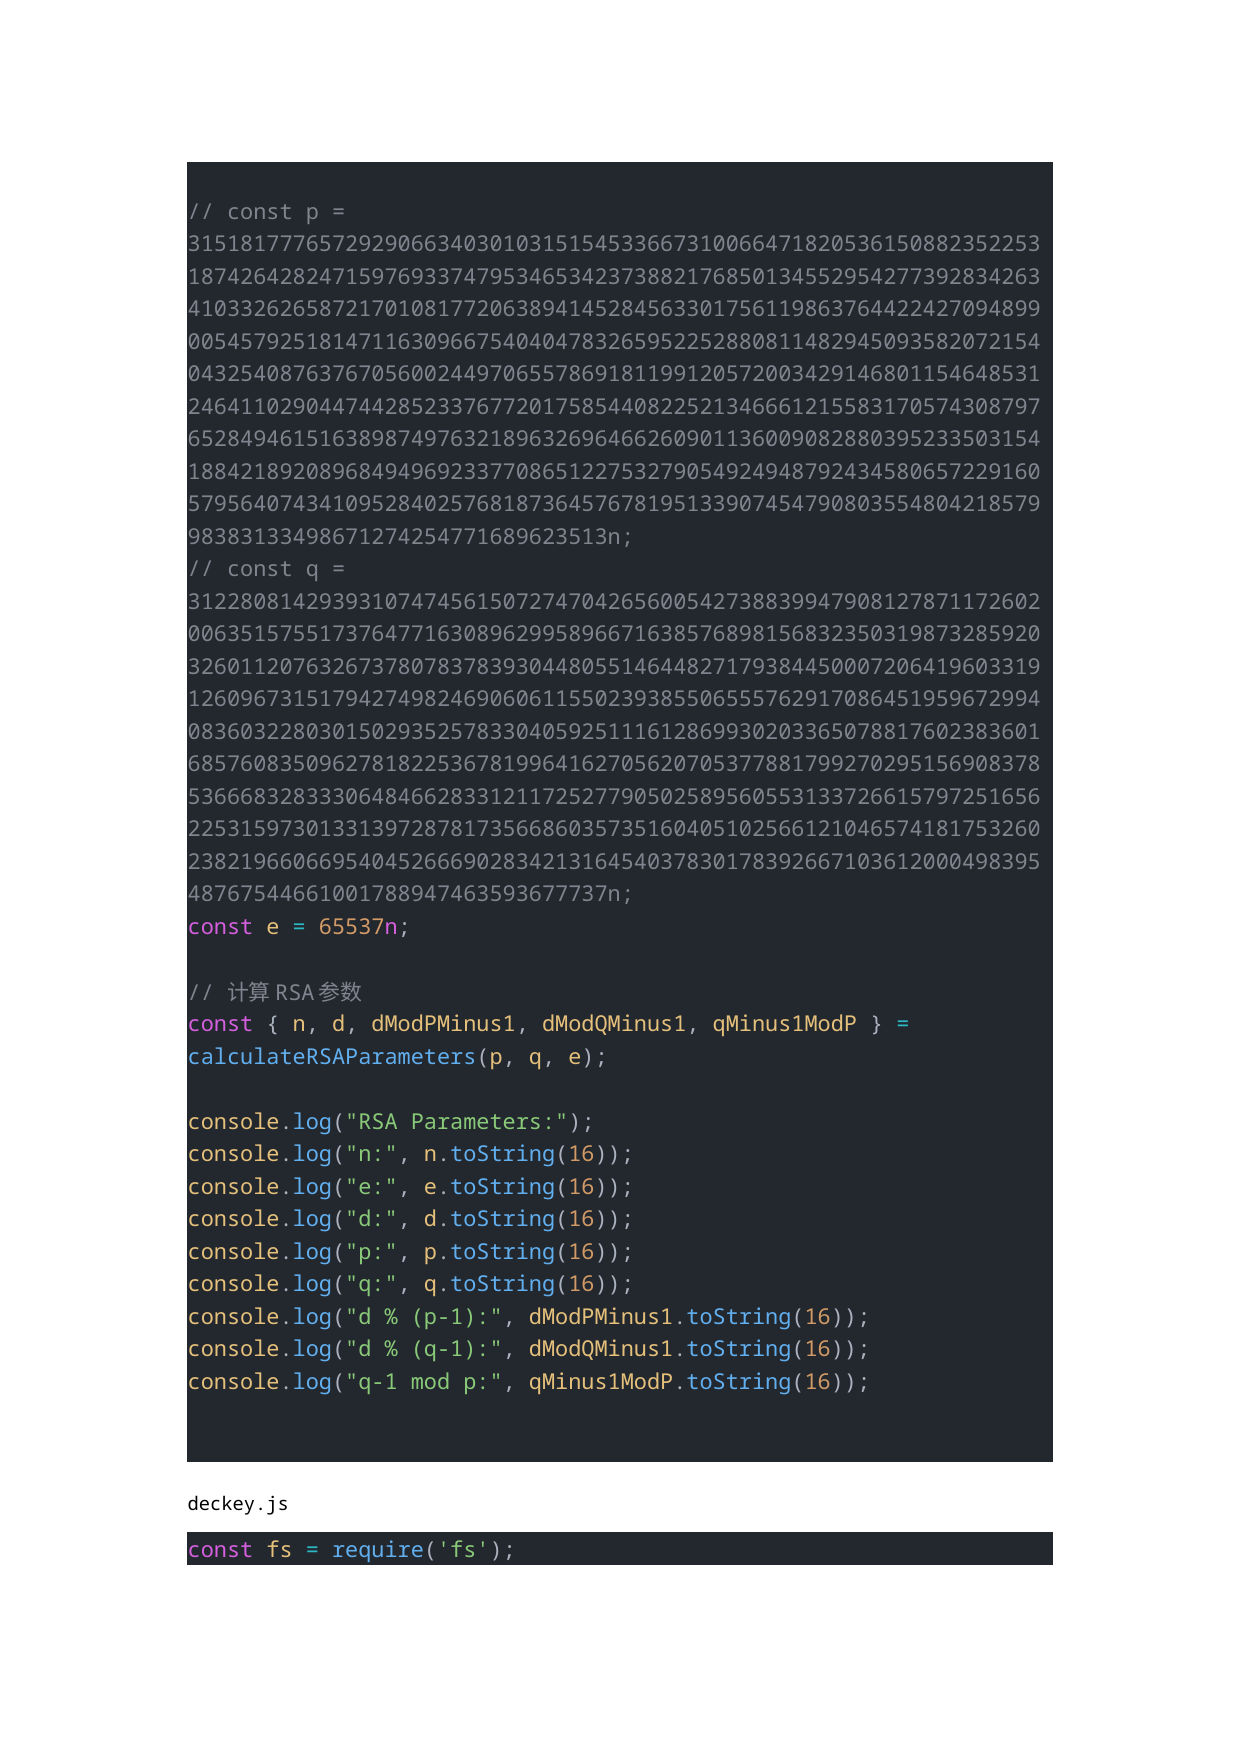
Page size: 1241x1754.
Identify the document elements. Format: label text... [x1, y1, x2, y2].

text const { n, d, dModPMinus1, dModQMinus1, qMinus1ModP } = calculateRSAParameters(p, q, e); [187, 1007, 1053, 1072]
text console.log("n:", n.toString(16)); [187, 1137, 1053, 1169]
text console.log("RSA Parameters:"); [187, 1104, 1053, 1137]
text // const p = 31518177765729290663403010315154533667310066471820536150882352253187426428247159769337479534653423738821768501345529542773928342634103326265872170108177206389414528456330175611986376442242709489900545792518147116309667540404783265952252880811482945093582072154043254087637670560024497065578691811991205720034291468011546485312464110290447442852337677201758544082252134666121558317057430879765284946151638987497632189632696466260901136009082880395233503154188421892089684949692337708651227532790549249487924345806572291605795640743410952840257681873645767819513390745479080355480421857998383133498671274254771689623513n; [187, 194, 1053, 552]
text const e = 65537n; [187, 909, 1053, 942]
text // 计算RSA参数 [187, 974, 1053, 1007]
text console.log("q:", q.toString(16)); [187, 1267, 1053, 1299]
text deckey.js [187, 1487, 1053, 1519]
text console.log("q-1 mod p:", qMinus1ModP.toString(16)); [187, 1364, 1053, 1397]
text const fs = require('fs'); [187, 1532, 1053, 1565]
text console.log("d % (q-1):", dModQMinus1.toString(16)); [187, 1332, 1053, 1364]
text // const q = 31228081429393107474561507274704265600542738839947908127871172602006351575517376477163089629958966716385768981568323503198732859203260112076326737807837839304480551464482717938445000720641960331912609673151794274982469060611550239385506555762917086451959672994083603228030150293525783304059251116128699302033650788176023836016857608350962781822536781996416270562070537788179927029515690837853666832833306484662833121172527790502589560553133726615797251656225315973013313972878173566860357351604051025661210465741817532602382196606695404526669028342131645403783017839266710361200049839548767544661001788947463593677737n; [187, 552, 1053, 909]
text console.log("d:", d.toString(16)); [187, 1202, 1053, 1234]
text console.log("e:", e.toString(16)); [187, 1169, 1053, 1202]
text console.log("d % (p-1):", dModPMinus1.toString(16)); [187, 1299, 1053, 1332]
text console.log("p:", p.toString(16)); [187, 1234, 1053, 1267]
